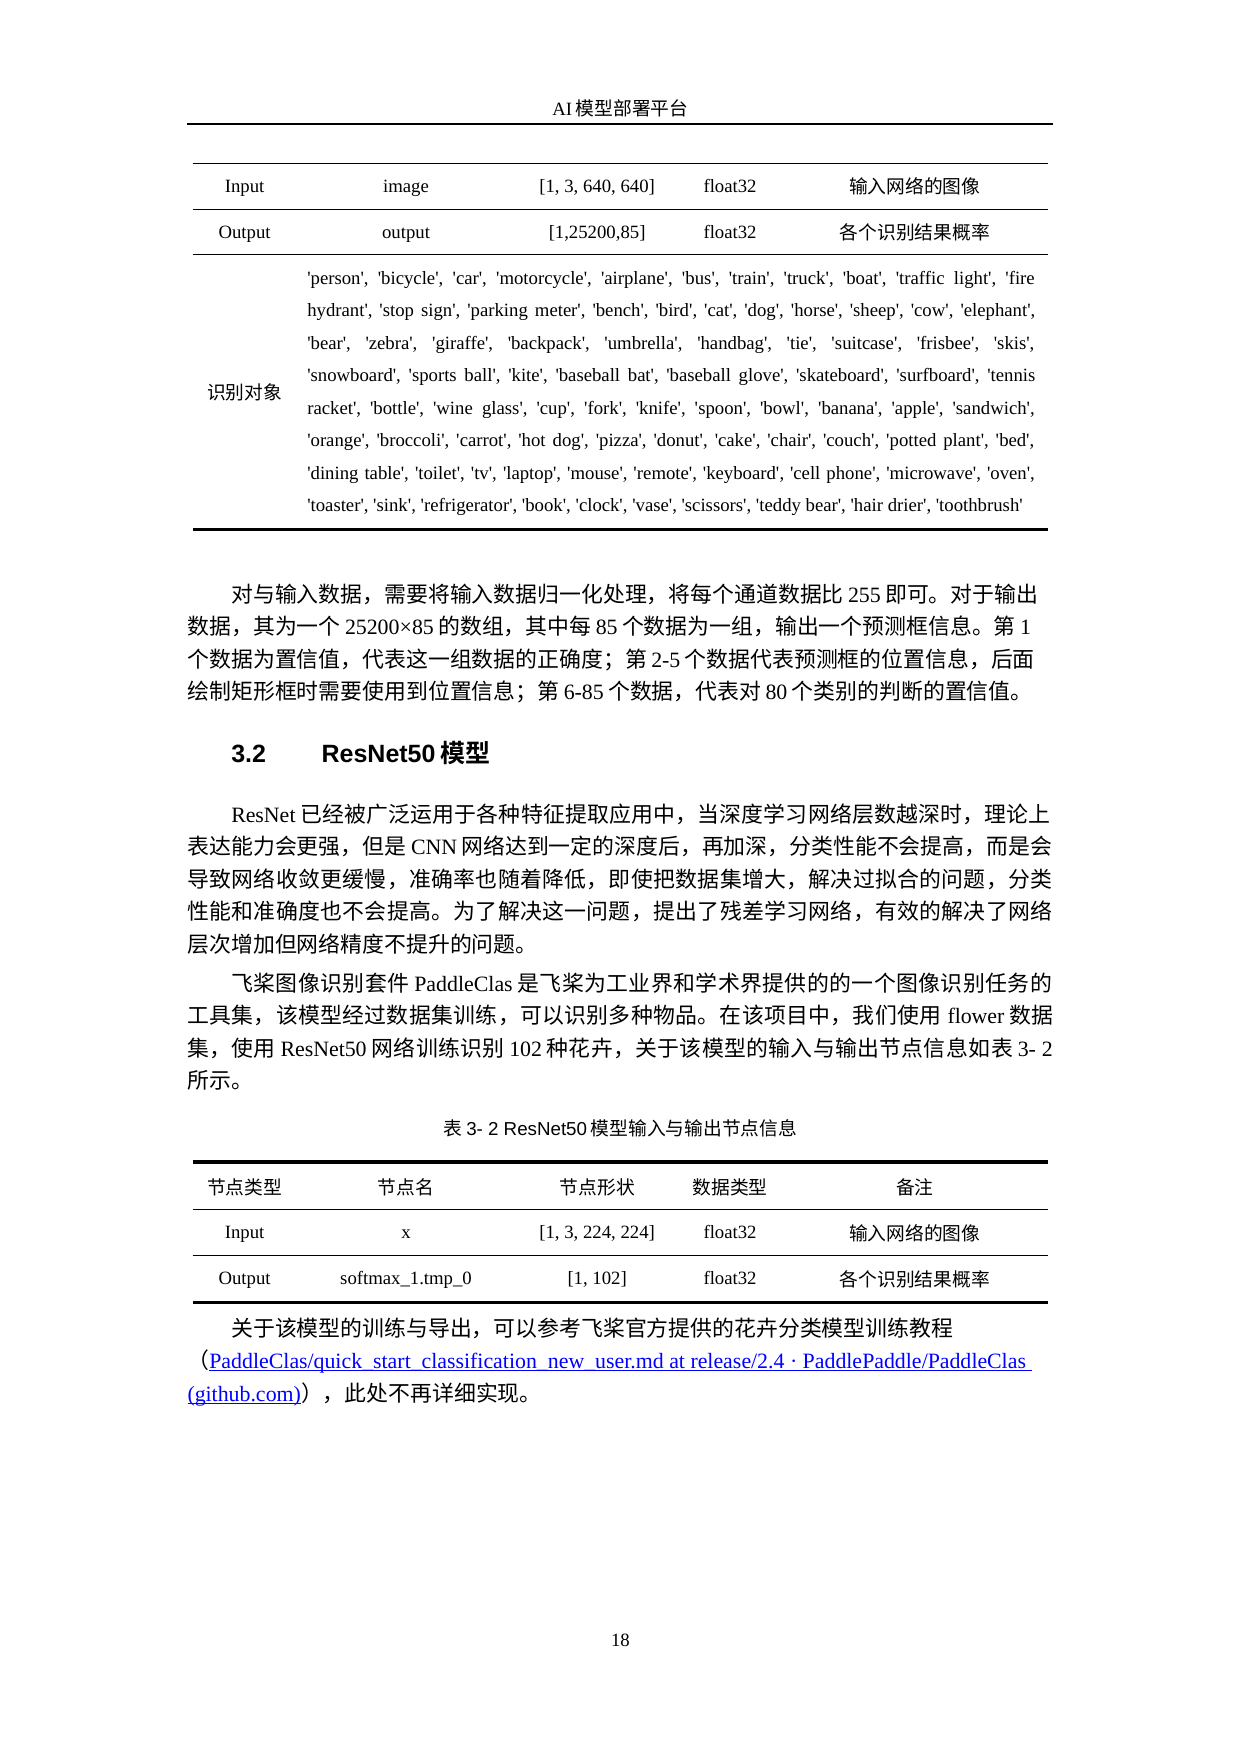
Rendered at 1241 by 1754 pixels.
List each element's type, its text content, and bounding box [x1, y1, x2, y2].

table_cell [1, 3, 640, 640] [516, 164, 678, 208]
text ResNet已经被广泛运用于各种特征提取应用中，当深度学习网络层数越深时，理论上表达能力会更强，但是CNN网络达到一定的深度后，再加深，分类性能不会提高，而是会导致网络收敛更缓慢，准确率也随着降低，即使把数据集增大，解决过拟合的问题，分类性能和准确度也不会提高。为了解决这一问题，提出了残差学习网络，有效的解决了网络层次增加但网络精度不提升的问题。 [187, 796, 1053, 959]
text 表3- 2 ResNet50模型输入与输出节点信息 [187, 1111, 1053, 1144]
table_header 节点类型 [193, 1164, 296, 1209]
table_header 节点形状 [516, 1164, 678, 1209]
table_cell image [296, 164, 516, 208]
table_cell 输入网络的图像 [781, 164, 1047, 208]
subtitle ResNet50模型 [187, 719, 1053, 784]
table_cell 各个识别结果概率 [781, 210, 1047, 254]
text 关于该模型的训练与导出，可以参考飞桨官方提供的花卉分类模型训练教程（PaddleClas/quick_start_classification_new_user.md at release/2.4 · PaddlePaddle/PaddleClas (github.com)），此处不再详细实现。 [187, 1310, 1053, 1408]
table_cell 各个识别结果概率 [781, 1256, 1047, 1301]
table_cell [1, 102] [516, 1256, 678, 1301]
table_cell 输入网络的图像 [781, 1210, 1047, 1255]
table_cell float32 [678, 1256, 781, 1301]
table_cell [1, 3, 224, 224] [516, 1210, 678, 1255]
table_cell Output [193, 1256, 296, 1301]
table_cell output [296, 210, 516, 254]
table_header 节点名 [296, 1164, 516, 1209]
table_header 备注 [781, 1164, 1047, 1209]
table_cell float32 [678, 1210, 781, 1255]
text 飞桨图像识别套件PaddleClas是飞桨为工业界和学术界提供的的一个图像识别任务的工具集，该模型经过数据集训练，可以识别多种物品。在该项目中，我们使用flower数据集，使用ResNet50网络训练识别102种花卉，关于该模型的输入与输出节点信息如表3- 2所示。 [187, 965, 1053, 1095]
table_header 数据类型 [678, 1164, 781, 1209]
text 对与输入数据，需要将输入数据归一化处理，将每个通道数据比255即可。对于输出数据，其为一个25200×85的数组，其中每85个数据为一组，输出一个预测框信息。第1个数据为置信值，代表这一组数据的正确度；第2-5个数据代表预测框的位置信息，后面绘制矩形框时需要使用到位置信息；第6-85个数据，代表对80个类别的判断的置信值。 [187, 576, 1053, 706]
table_cell float32 [678, 164, 781, 208]
table_cell float32 [678, 210, 781, 254]
table_cell softmax_1.tmp_0 [296, 1256, 516, 1301]
table_cell 识别对象 [193, 255, 296, 528]
table_cell [1,25200,85] [516, 210, 678, 254]
table_cell x [296, 1210, 516, 1255]
table_cell 'person', 'bicycle', 'car', 'motorcycle', 'airplane', 'bus', 'train', 'truck', 'boat', 'traffic light', 'fire hydrant', 'stop sign', 'parking meter', 'bench', 'bird', 'cat', 'dog', 'horse', 'sheep', 'cow', 'elephant', 'bear', 'zebra', 'giraffe', 'backpack', 'umbrella', 'handbag', 'tie', 'suitcase', 'frisbee', 'skis', 'snowboard', 'sports ball', 'kite', 'baseball bat', 'baseball glove', 'skateboard', 'surfboard', 'tennis racket', 'bottle', 'wine glass', 'cup', 'fork', 'knife', 'spoon', 'bowl', 'banana', 'apple', 'sandwich', 'orange', 'broccoli', 'carrot', 'hot dog', 'pizza', 'donut', 'cake', 'chair', 'couch', 'potted plant', 'bed', 'dining table', 'toilet', 'tv', 'laptop', 'mouse', 'remote', 'keyboard', 'cell phone', 'microwave', 'oven', 'toaster', 'sink', 'refrigerator', 'book', 'clock', 'vase', 'scissors', 'teddy bear', 'hair drier', 'toothbrush' [296, 255, 1047, 528]
table_cell Input [193, 1210, 296, 1255]
table_cell Input [193, 164, 296, 208]
table_cell Output [193, 210, 296, 254]
